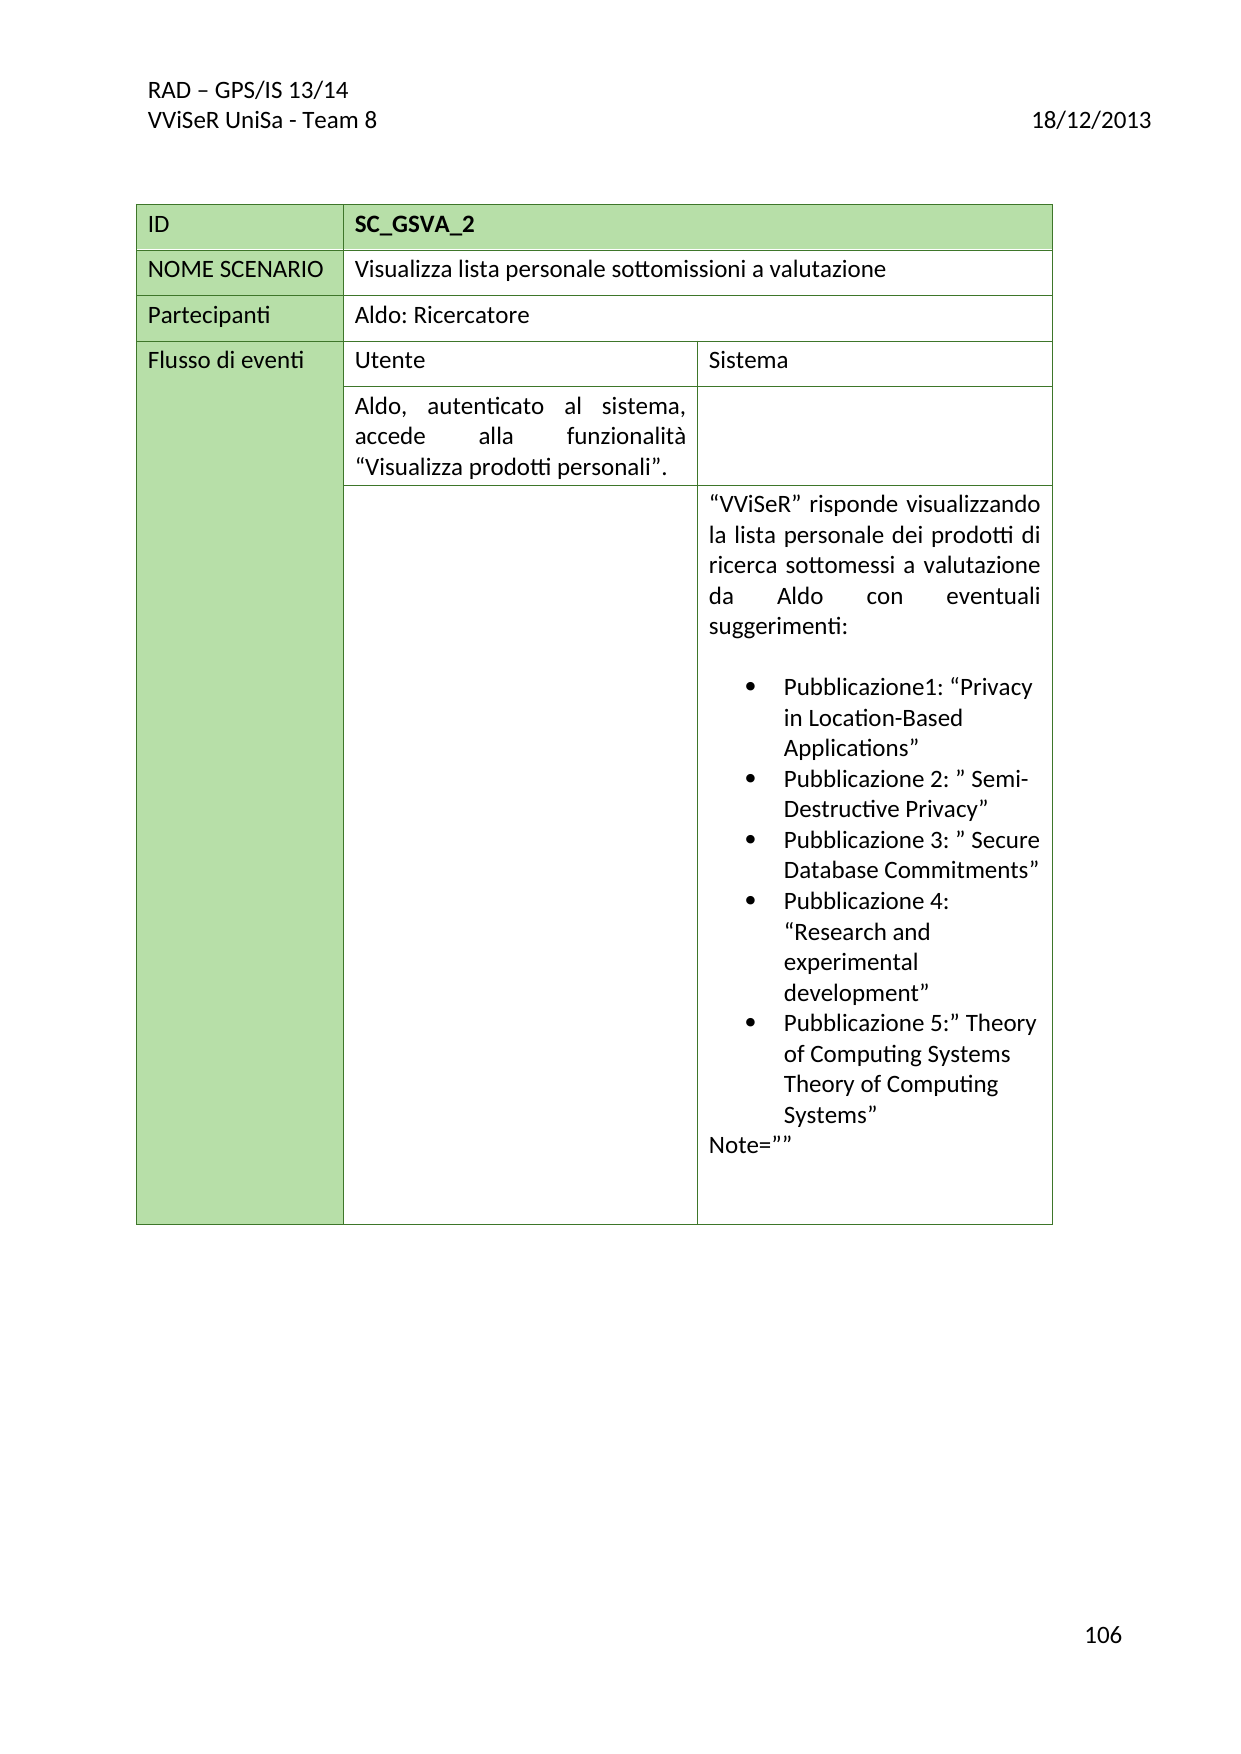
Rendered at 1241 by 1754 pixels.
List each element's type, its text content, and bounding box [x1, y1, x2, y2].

table_header ID [137, 205, 343, 249]
table_cell Aldo, autenticato al sistema, accede alla funzionalità “Visualizza prodotti personali”. [344, 387, 697, 484]
table_header SC_GSVA_2 [344, 205, 1052, 249]
table_cell Visualizza lista personale sottomissioni a valutazione [344, 251, 1052, 295]
table_cell Partecipanti [137, 296, 343, 341]
table_cell Flusso di eventi [137, 342, 343, 1224]
table_cell Utente [344, 342, 697, 386]
table_cell Aldo: Ricercatore [344, 296, 1052, 341]
table_cell NOME SCENARIO [137, 251, 343, 295]
table_cell [698, 387, 1052, 484]
table_cell Sistema [698, 342, 1052, 386]
table_cell “VViSeR” risponde visualizzando la lista personale dei prodotti di ricerca sottomessi a valutazione da Aldo con eventuali suggerimenti: Pubblicazione1: “Privacy in Location-Based Applications” Pubblicazione 2: ” Semi-Destructive Privacy” Pubblicazione 3: ” Secure Database Commitments” Pubblicazione 4: “Research and experimental development” Pubblicazione 5:” Theory of Computing Systems Theory of Computing Systems” Note=”” [698, 486, 1052, 1224]
table_cell [344, 486, 697, 1224]
